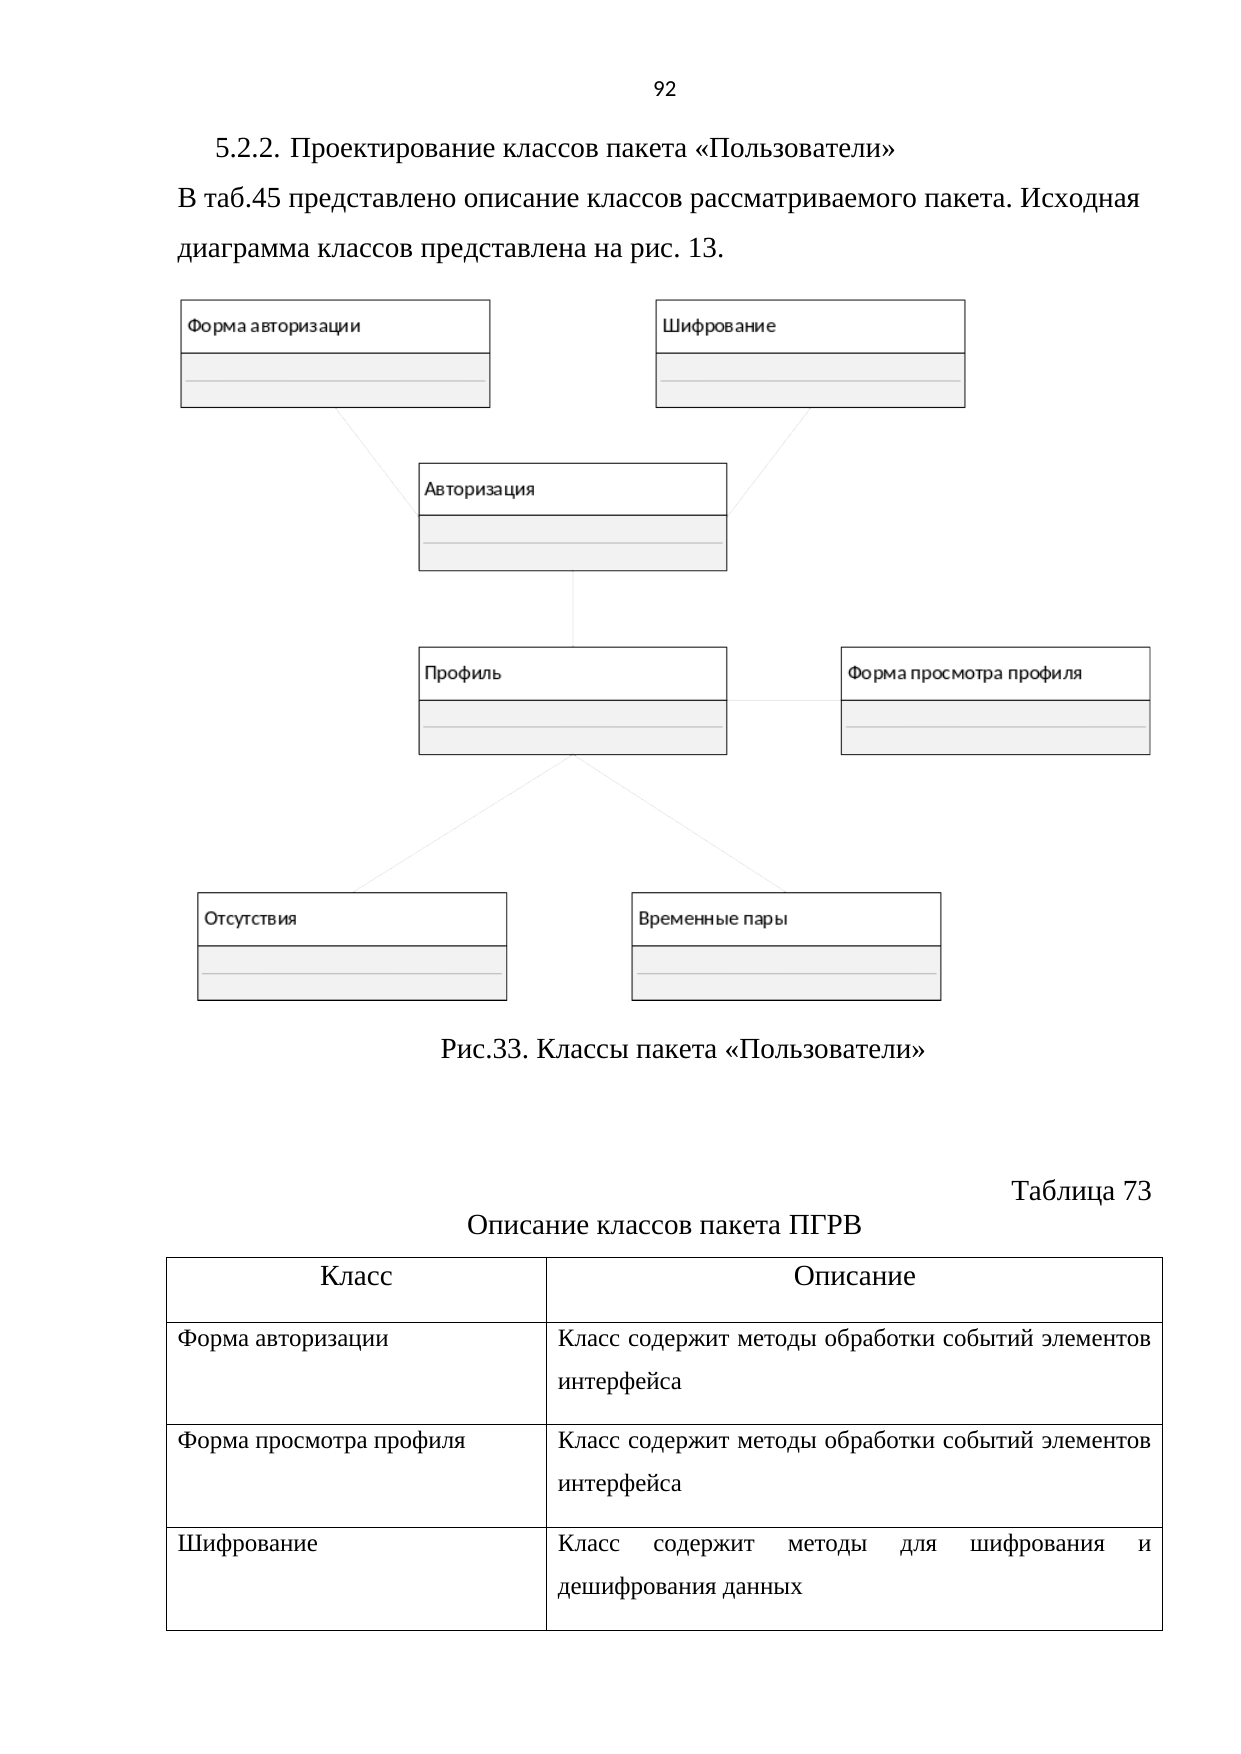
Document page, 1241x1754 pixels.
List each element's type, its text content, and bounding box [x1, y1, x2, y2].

text Описание классов пакета ПГРВ [177, 1207, 1152, 1241]
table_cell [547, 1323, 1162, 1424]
list Проектирование классов пакета «Пользователи» [215, 130, 1152, 163]
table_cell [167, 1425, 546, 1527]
text Таблица 73 [177, 1173, 1152, 1207]
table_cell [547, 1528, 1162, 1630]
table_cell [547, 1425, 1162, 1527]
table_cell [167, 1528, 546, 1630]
text Рис.33. Классы пакета «Пользователи» [177, 1031, 1152, 1065]
text В таб.45 представлено описание классов рассматриваемого пакета. Исходная диаграмма классов представлена на рис. 13. [177, 180, 1152, 264]
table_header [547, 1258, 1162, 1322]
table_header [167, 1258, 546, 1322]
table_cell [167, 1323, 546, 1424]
